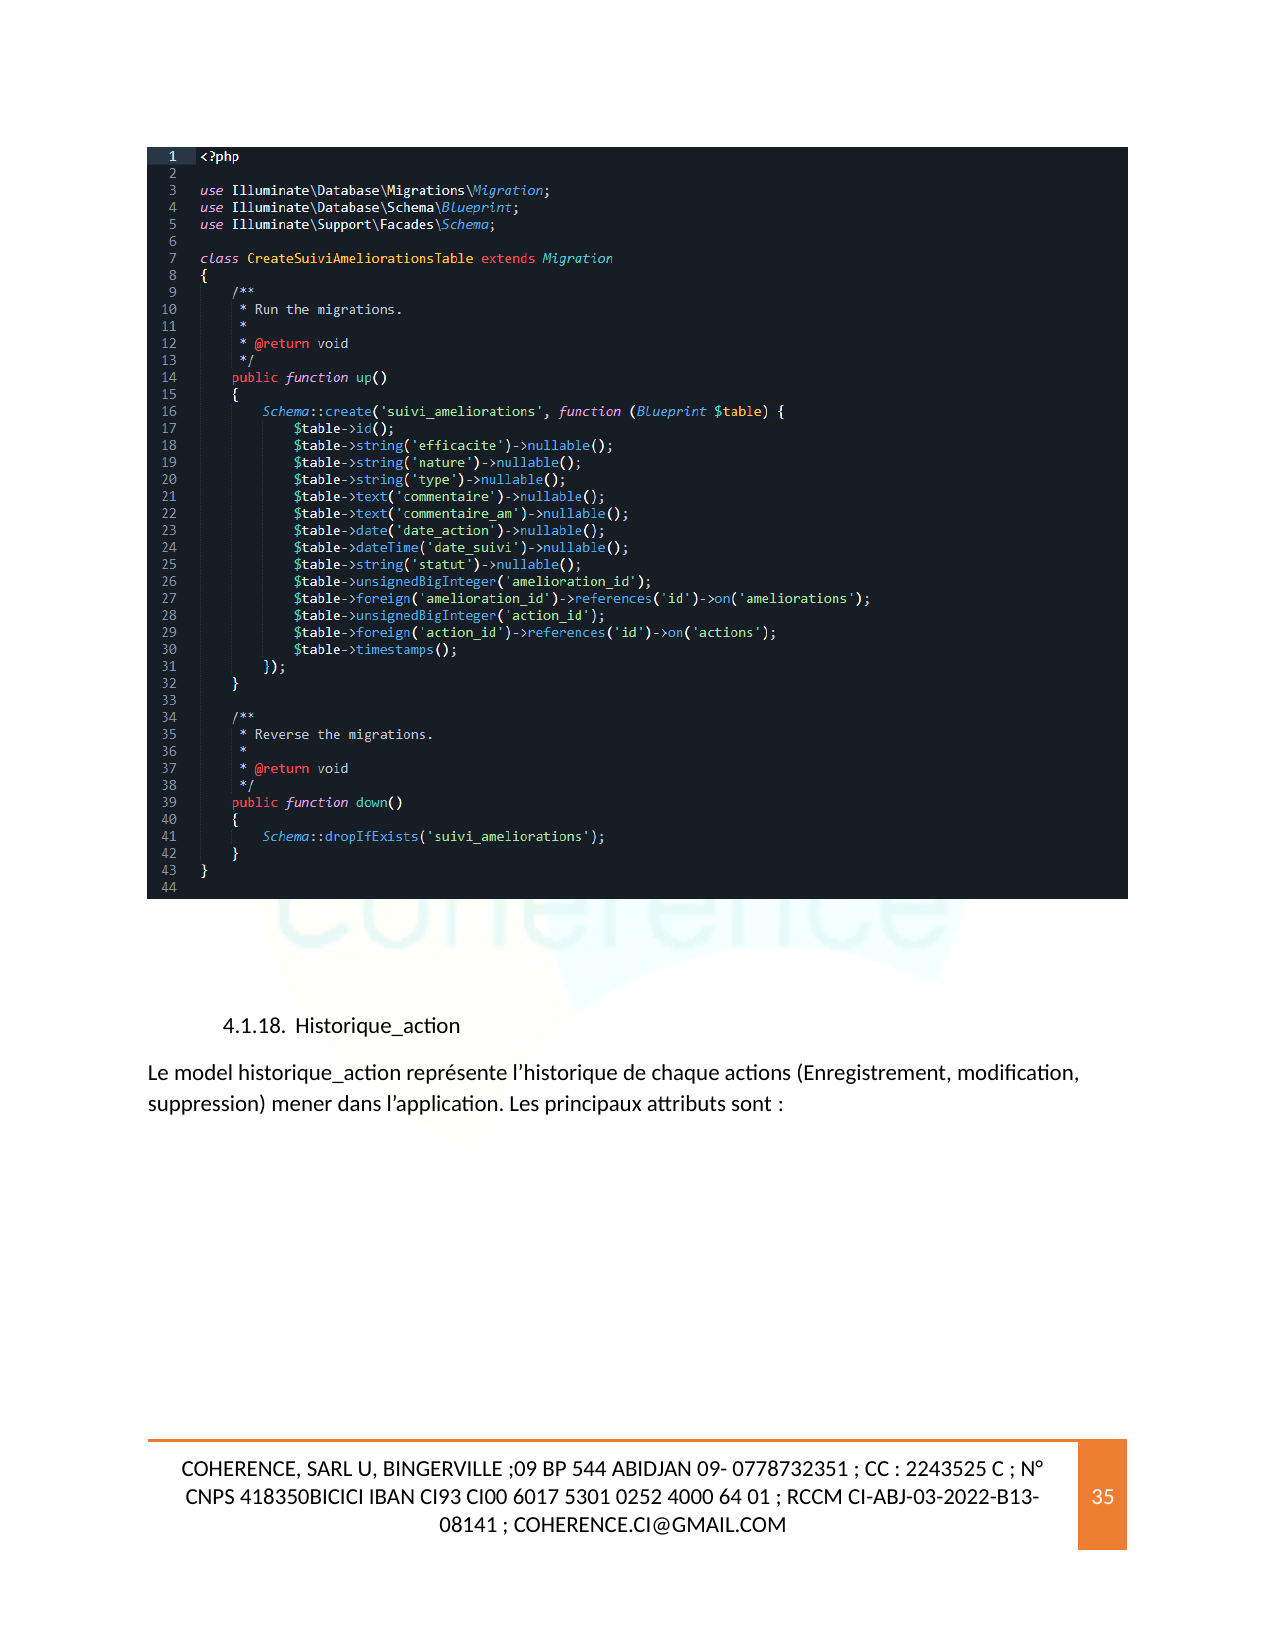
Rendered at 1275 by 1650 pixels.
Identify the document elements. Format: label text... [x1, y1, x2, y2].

list Historique_action [223, 1012, 1127, 1040]
text Le model historique_action représente l’historique de chaque actions (Enregistrement, modification, suppression) mener dans l’application. Les principaux attributs sont : [148, 1058, 1127, 1117]
picture [147, 147, 1128, 899]
